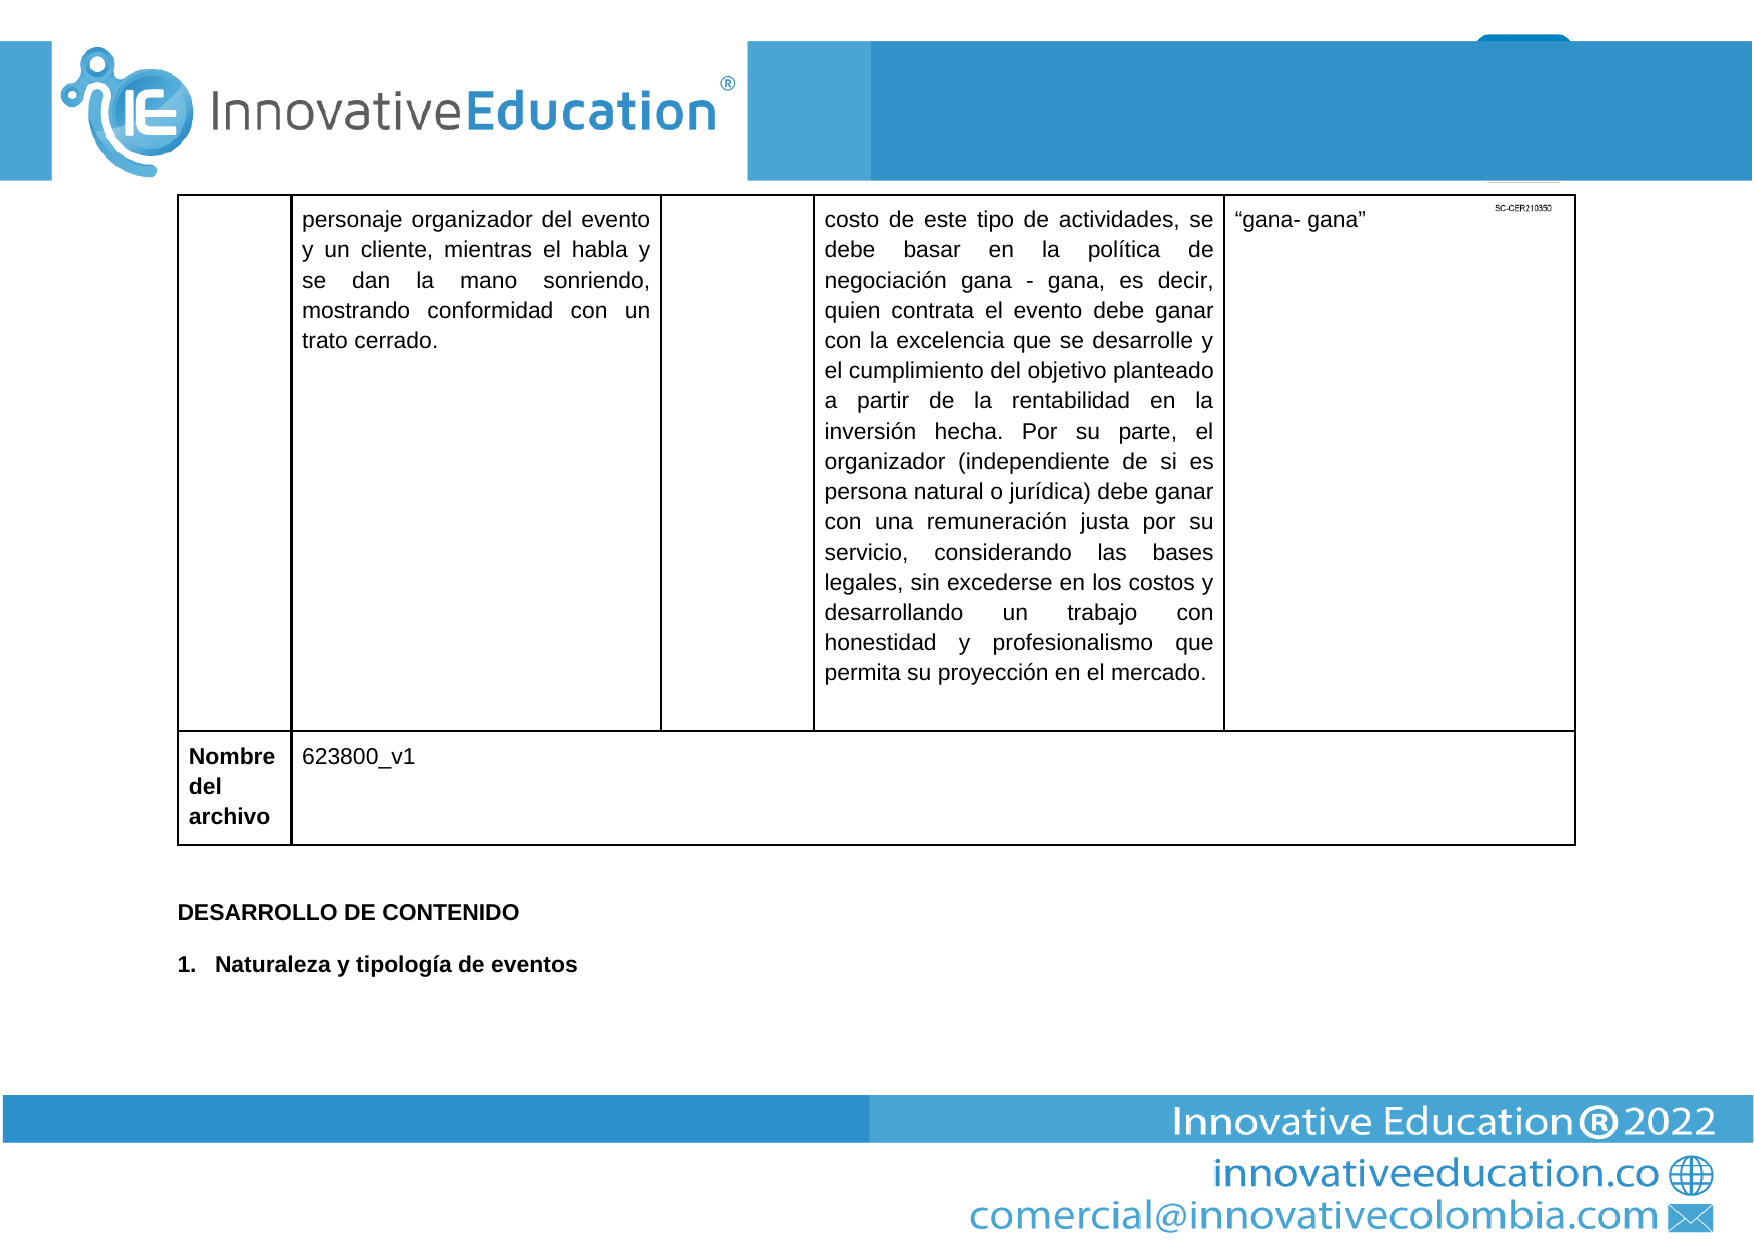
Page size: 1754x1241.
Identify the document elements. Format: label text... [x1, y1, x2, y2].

table_cell Negociar bajo el principio de “gana- gana” [1225, 196, 1574, 730]
text DESARROLLO DE CONTENIDO [177, 898, 1577, 925]
table_cell [662, 196, 813, 730]
picture [2, 1093, 1754, 1239]
table_cell 6 [179, 196, 290, 730]
picture [0, 28, 1752, 194]
list Naturaleza y tipología de eventos [177, 951, 1577, 978]
table_cell Nombre del archivo [179, 732, 290, 844]
table_cell 623800_v1 [293, 732, 1574, 844]
